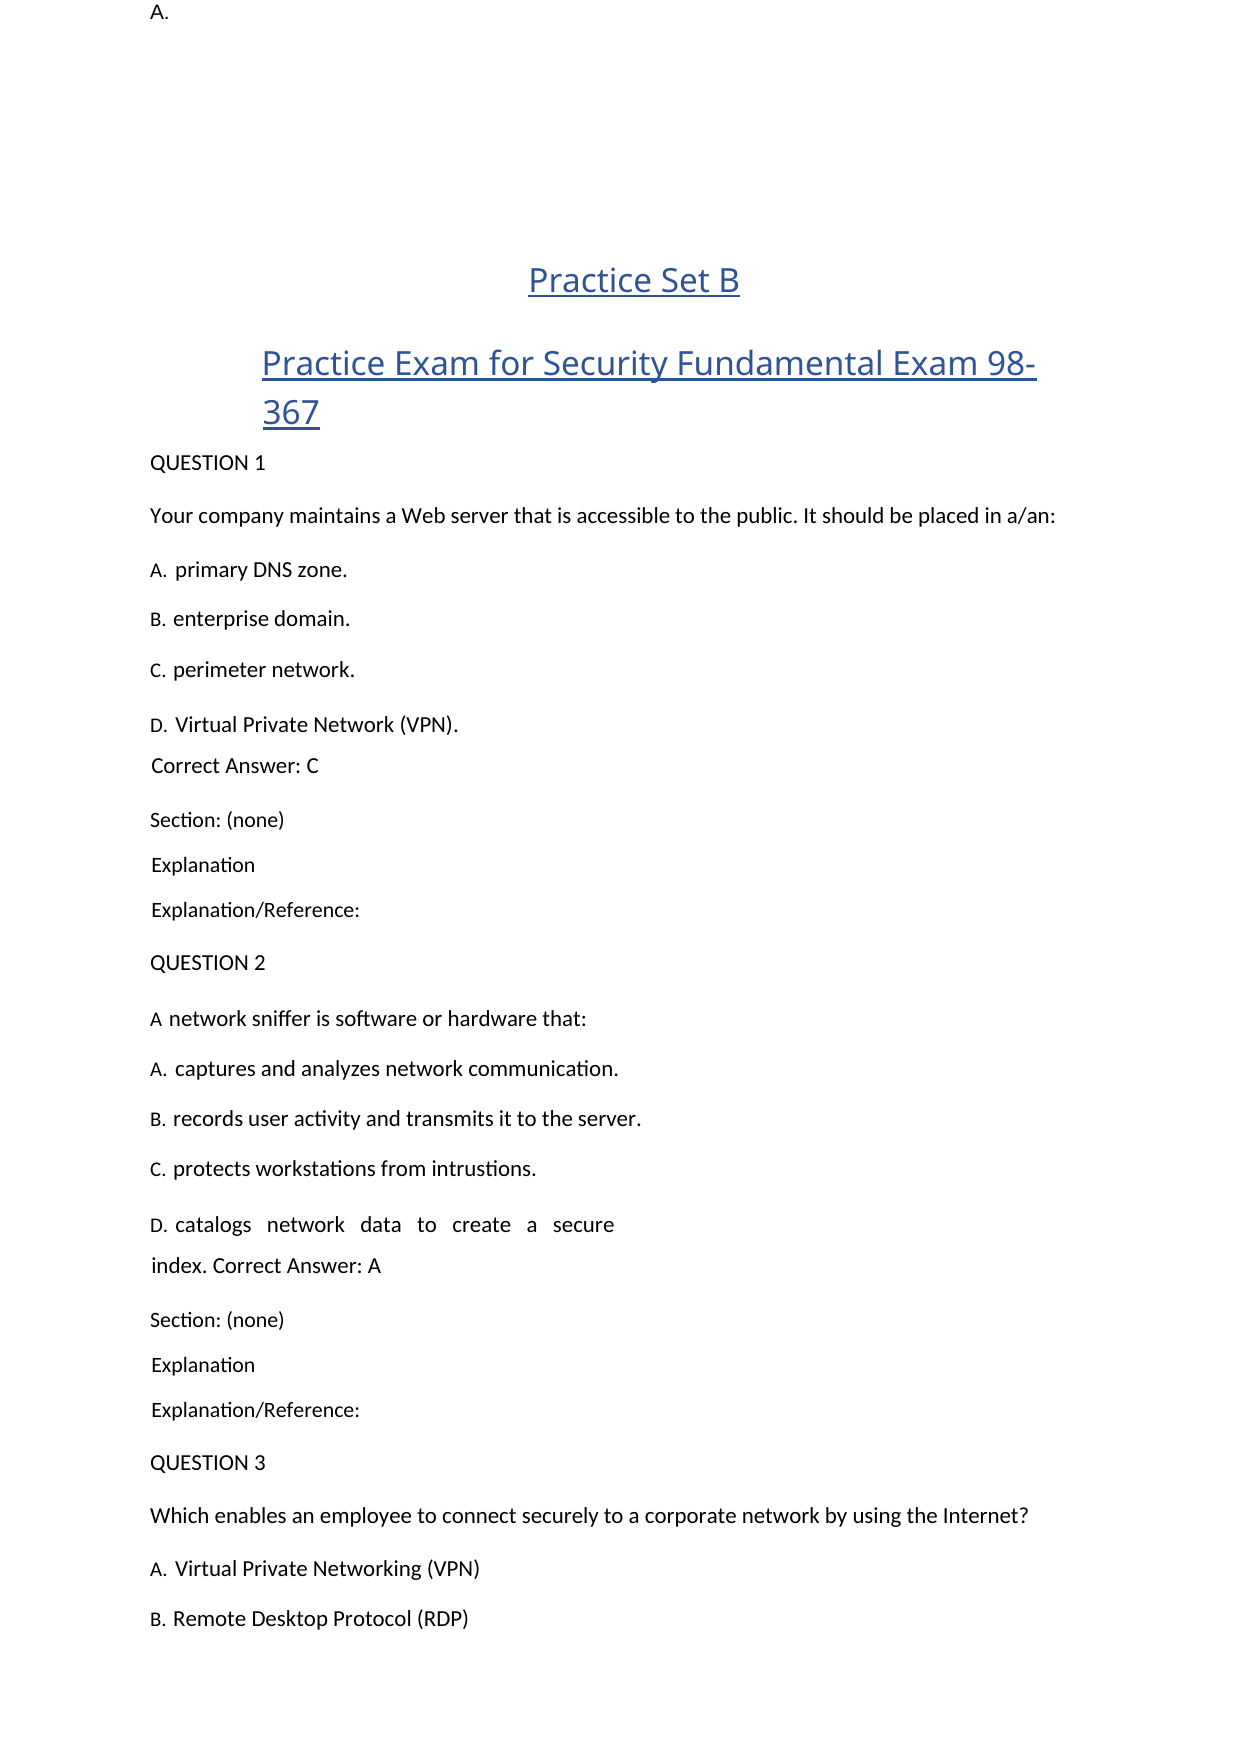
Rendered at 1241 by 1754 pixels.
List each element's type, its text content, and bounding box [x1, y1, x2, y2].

text Practice Exam for Security Fundamental Exam 98-367 [261, 340, 1059, 434]
list network sniffer is software or hardware that: [150, 1004, 1059, 1032]
list Remote Desktop Protocol (RDP) [150, 1605, 1059, 1632]
list perimeter network. [150, 655, 1059, 683]
text Your company maintains a Web server that is accessible to the public. It should be placed in a/an: [150, 501, 1059, 529]
text Section: (none) Explanation Explanation/Reference: [150, 807, 369, 923]
list records user activity and transmits it to the server. [150, 1104, 1059, 1132]
list captures and analyzes network communication. [150, 1054, 1059, 1082]
text QUESTION 3 [150, 1448, 1059, 1476]
list enterprise domain. [150, 605, 1059, 632]
text Section: (none) Explanation Explanation/Reference: [150, 1306, 369, 1423]
text QUESTION 1 [150, 448, 1059, 476]
list protects workstations from intrustions. [150, 1154, 1059, 1183]
text Practice Set B [528, 256, 1059, 302]
list Virtual Private Network (VPN). Correct Answer: C [150, 710, 459, 779]
text Which enables an employee to connect securely to a corporate network by using the Internet? [150, 1501, 1059, 1529]
list catalogs network data to create a secure index. Correct Answer: A [150, 1210, 615, 1279]
text QUESTION 2 [150, 948, 1059, 976]
list Virtual Private Networking (VPN) [150, 1555, 1059, 1582]
list primary DNS zone. [150, 555, 1059, 583]
